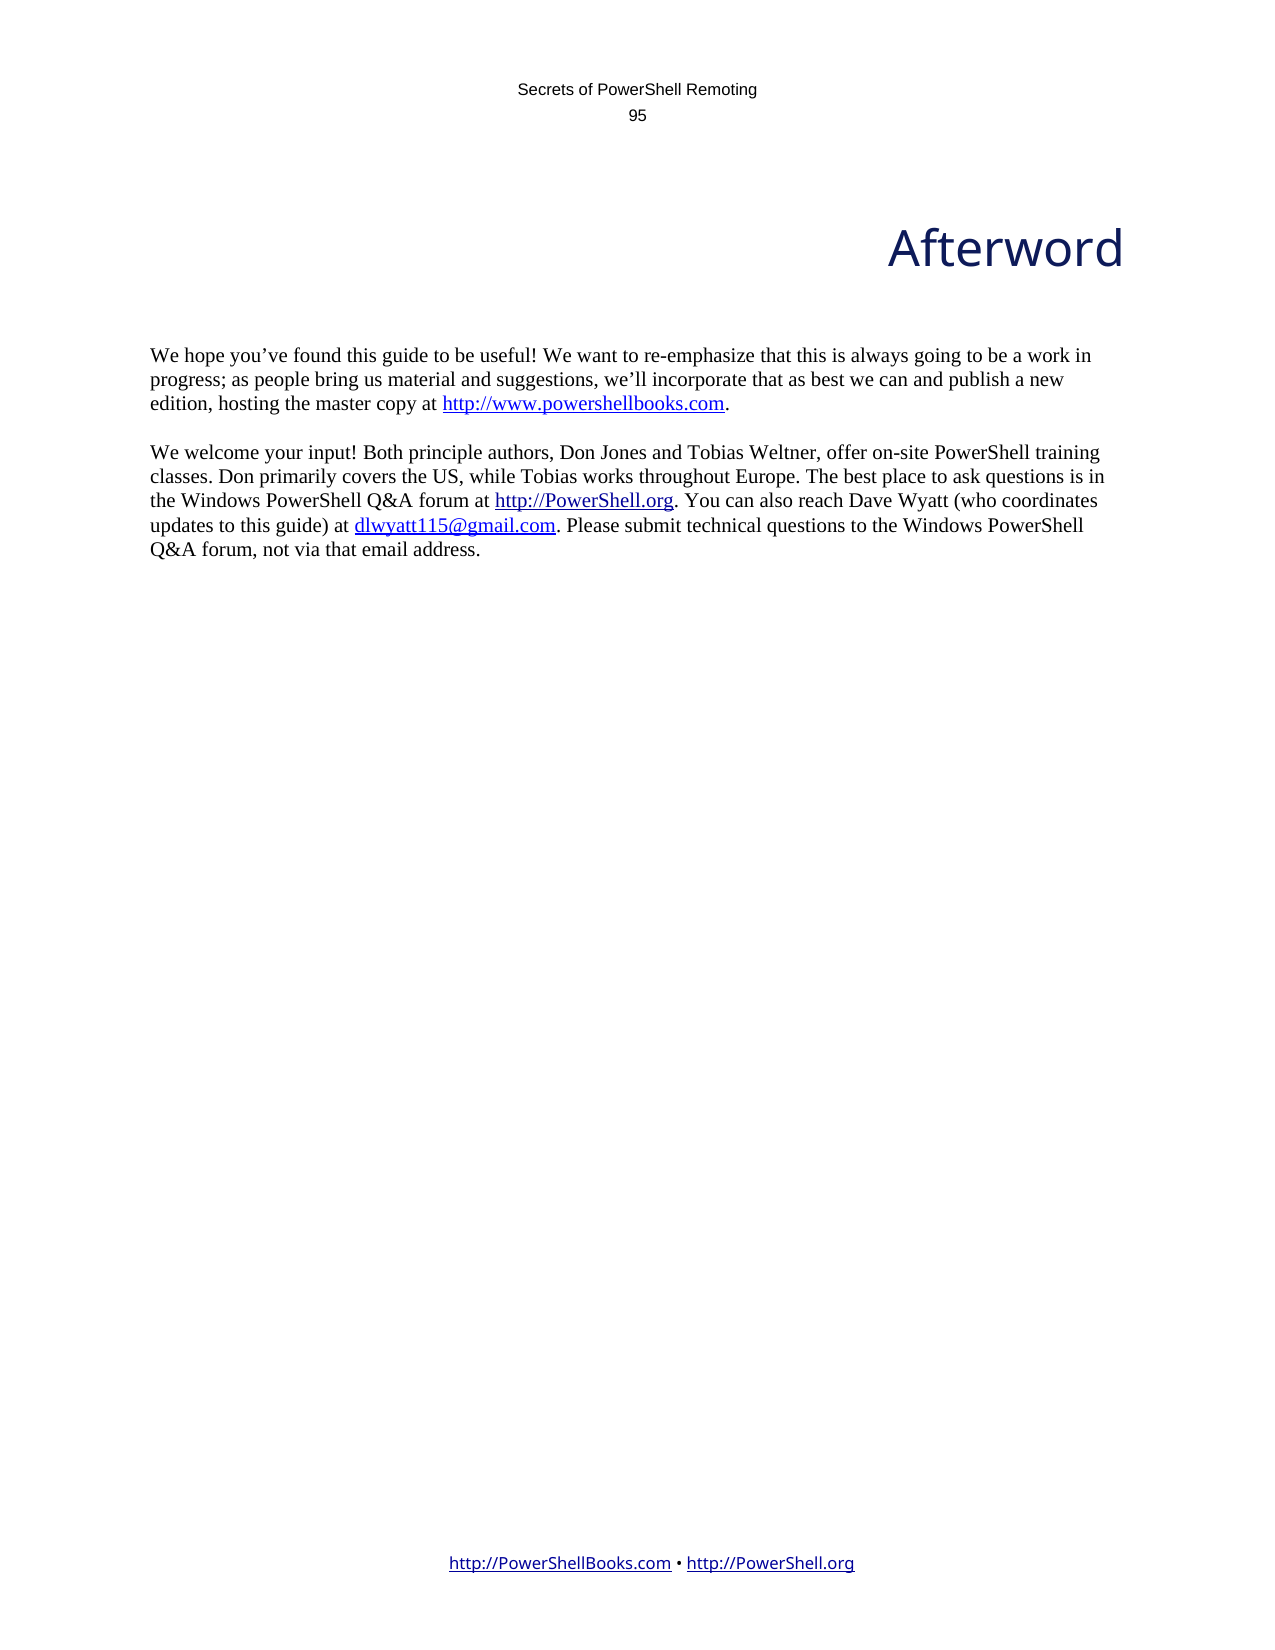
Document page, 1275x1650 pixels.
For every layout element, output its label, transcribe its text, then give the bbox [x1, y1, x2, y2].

text We welcome your input! Both principle authors, Don Jones and Tobias Weltner, offer on-site PowerShell training classes. Don primarily covers the US, while Tobias works throughout Europe. The best place to ask questions is in the Windows PowerShell Q&A forum at http://PowerShell.org. You can also reach Dave Wyatt (who coordinates updates to this guide) at dlwyatt115@gmail.com. Please submit technical questions to the Windows PowerShell Q&A forum, not via that email address. [150, 440, 1125, 561]
subtitle Afterword [150, 212, 1125, 281]
text We hope you’ve found this guide to be useful! We want to re-emphasize that this is always going to be a work in progress; as people bring us material and suggestions, we’ll incorporate that as best we can and publish a new edition, hosting the master copy at http://www.powershellbooks.com. [150, 343, 1125, 415]
